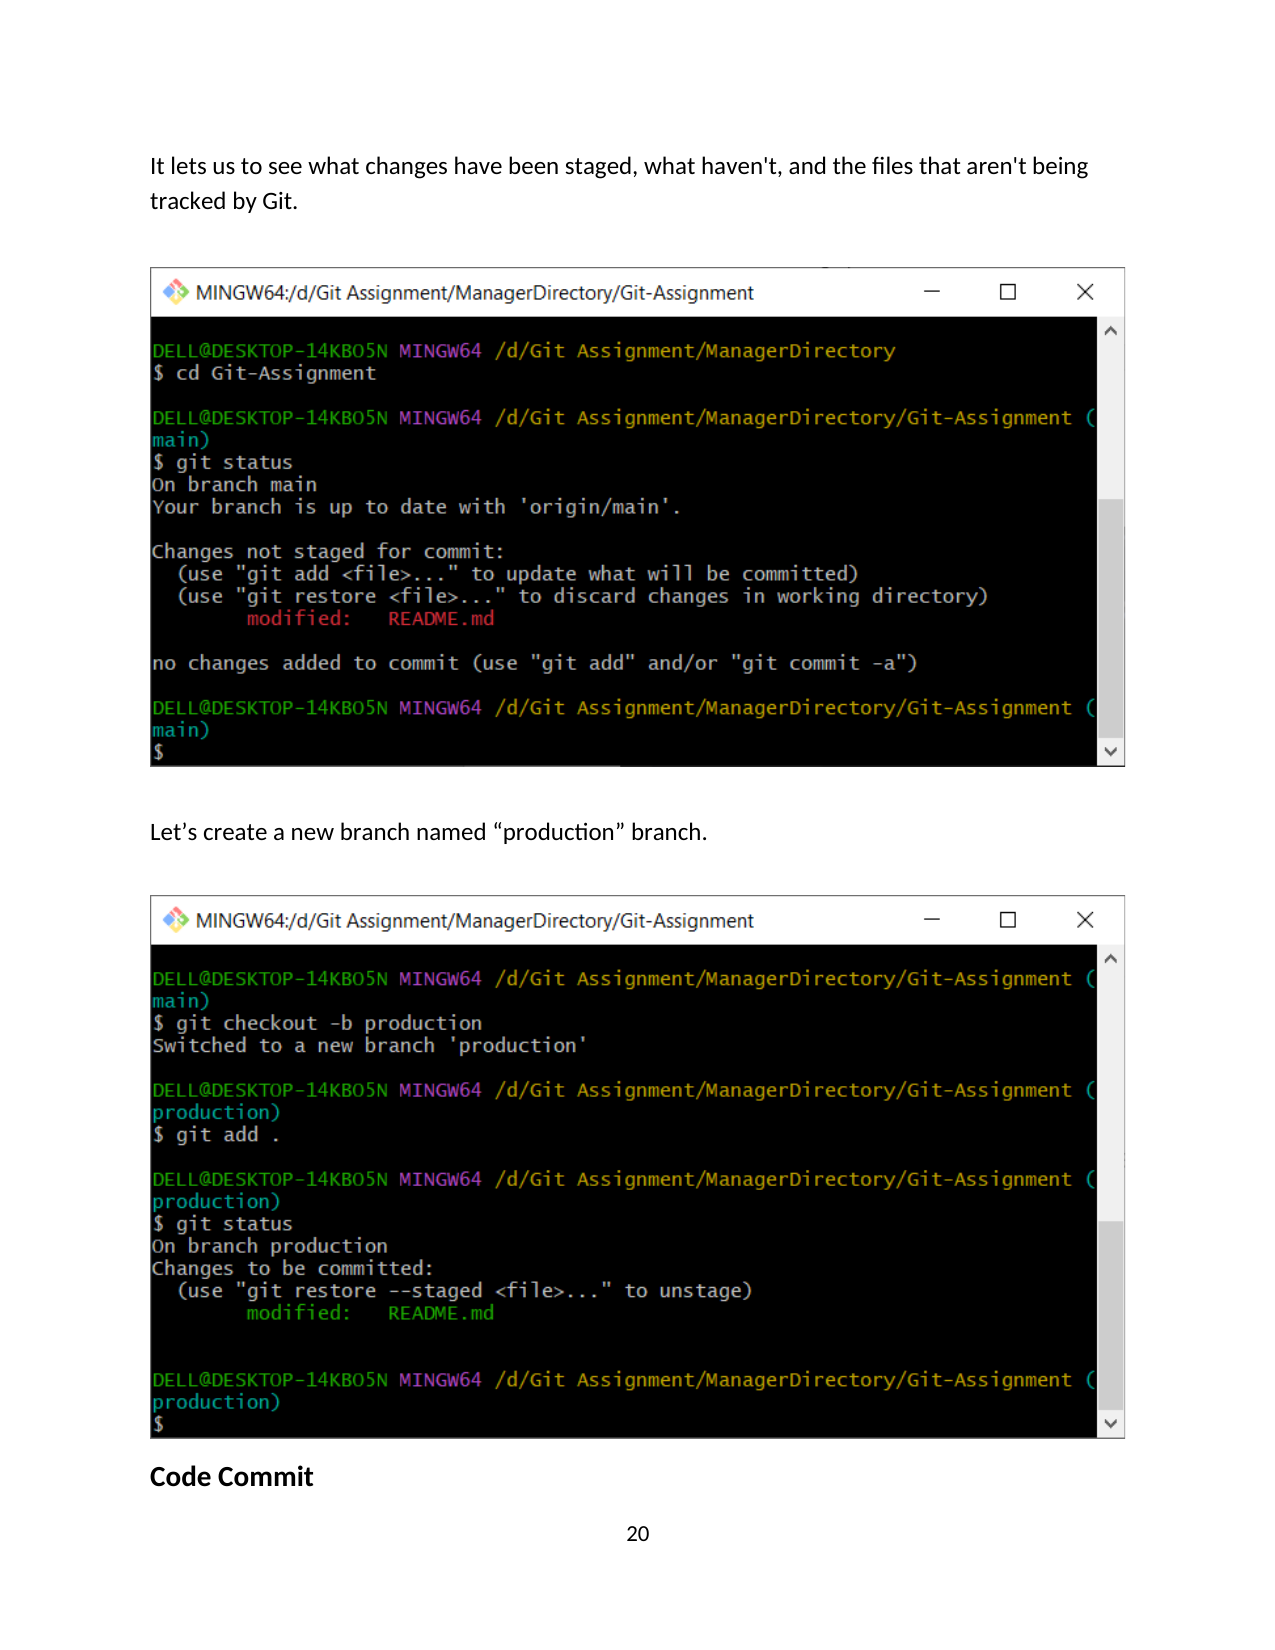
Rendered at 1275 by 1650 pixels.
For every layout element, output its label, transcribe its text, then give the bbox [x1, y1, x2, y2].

text It lets us to see what changes have been staged, what haven't, and the files that aren't being tracked by Git. [150, 150, 1125, 216]
picture [150, 895, 1125, 1439]
picture [150, 267, 1125, 767]
text Code Commit [150, 1458, 1125, 1493]
text Let’s create a new branch named “production” branch. [150, 816, 1125, 846]
